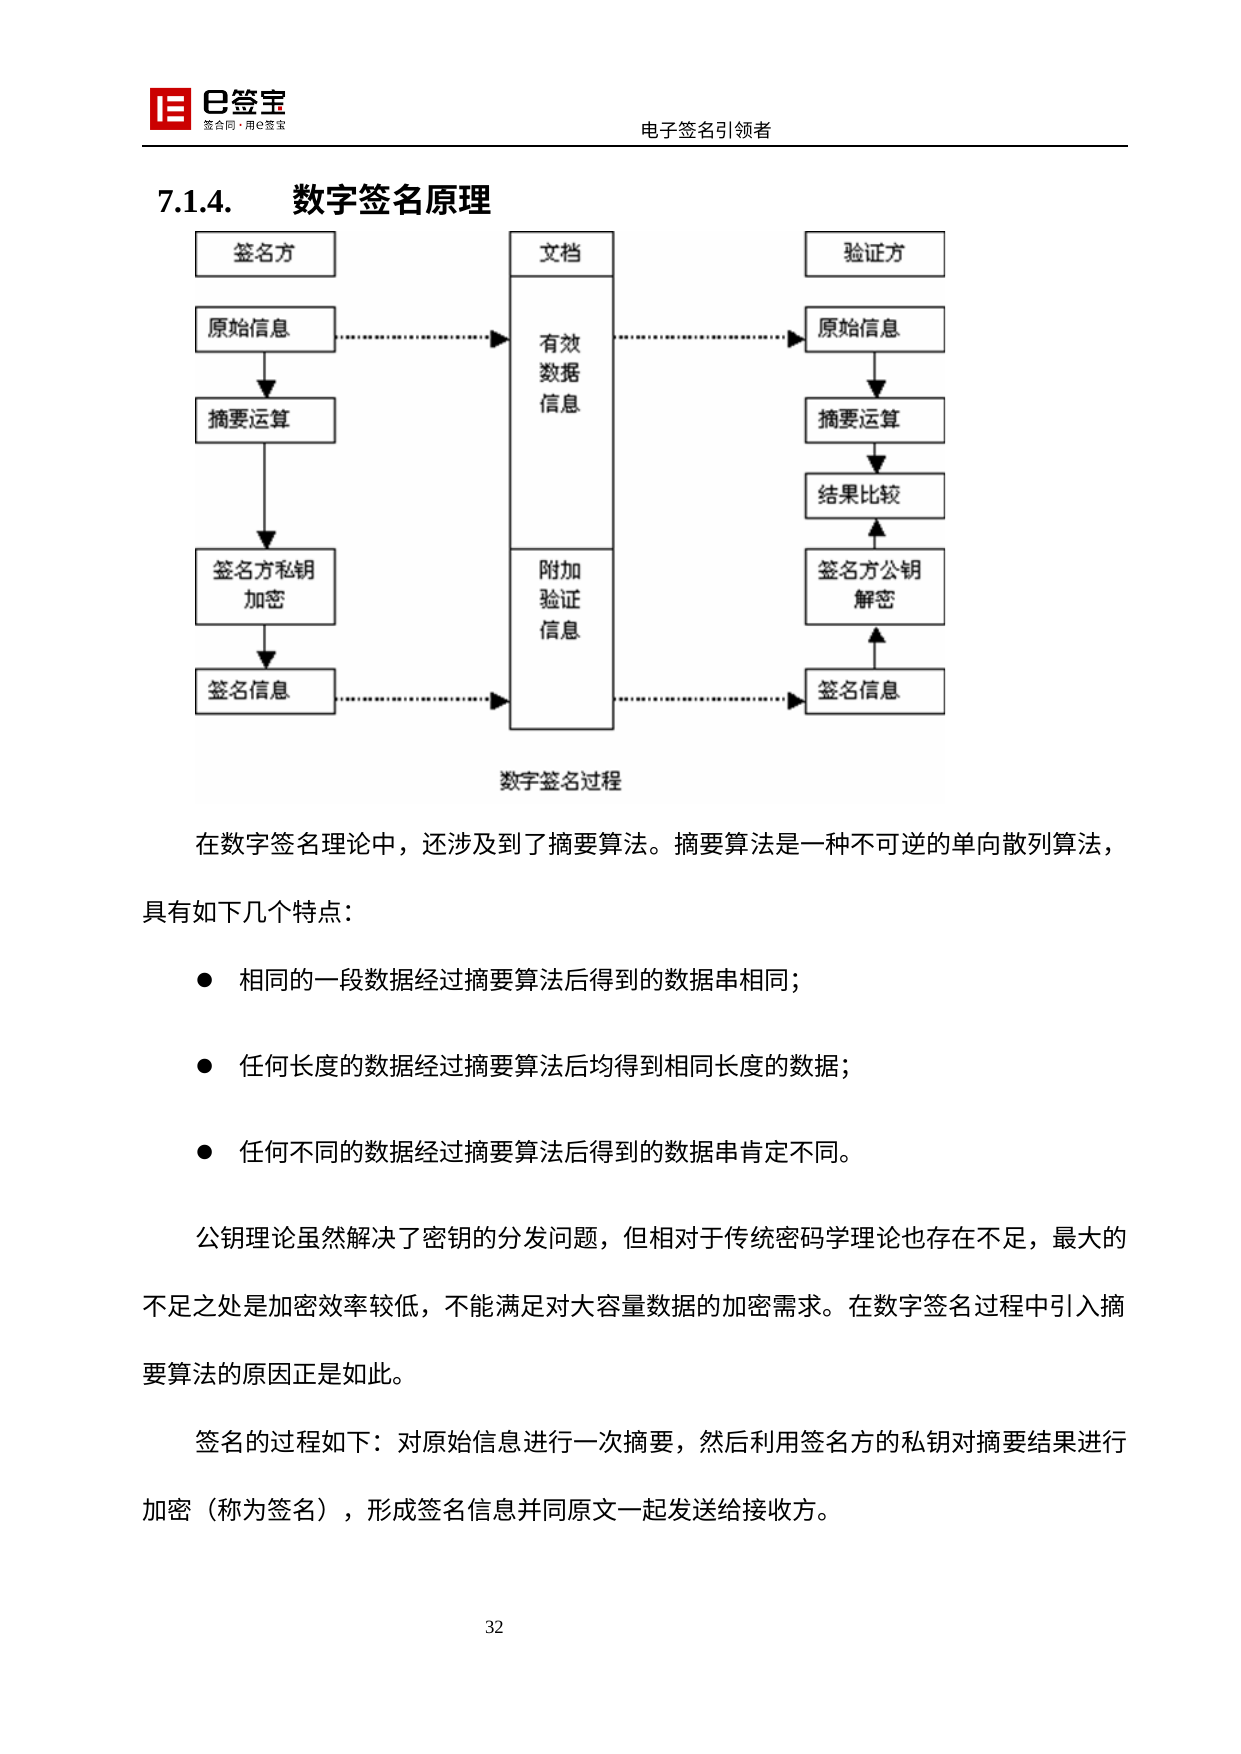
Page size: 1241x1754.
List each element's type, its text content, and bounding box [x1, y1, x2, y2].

list 任何不同的数据经过摘要算法后得到的数据串肯定不同。 [195, 1117, 1128, 1185]
text 签名的过程如下：对原始信息进行一次摘要，然后利用签名方的私钥对摘要结果进行加密（称为签名），形成签名信息并同原文一起发送给接收方。 [142, 1407, 1128, 1543]
subtitle 数字签名原理 [157, 164, 1128, 232]
list 任何长度的数据经过摘要算法后均得到相同长度的数据； [195, 1031, 1128, 1099]
text 公钥理论虽然解决了密钥的分发问题，但相对于传统密码学理论也存在不足，最大的不足之处是加密效率较低，不能满足对大容量数据的加密需求。在数字签名过程中引入摘要算法的原因正是如此。 [142, 1203, 1128, 1407]
list 相同的一段数据经过摘要算法后得到的数据串相同； [195, 945, 1128, 1013]
text 在数字签名理论中，还涉及到了摘要算法。摘要算法是一种不可逆的单向散列算法，具有如下几个特点： [142, 809, 1128, 945]
picture [195, 231, 946, 804]
picture [142, 81, 294, 138]
